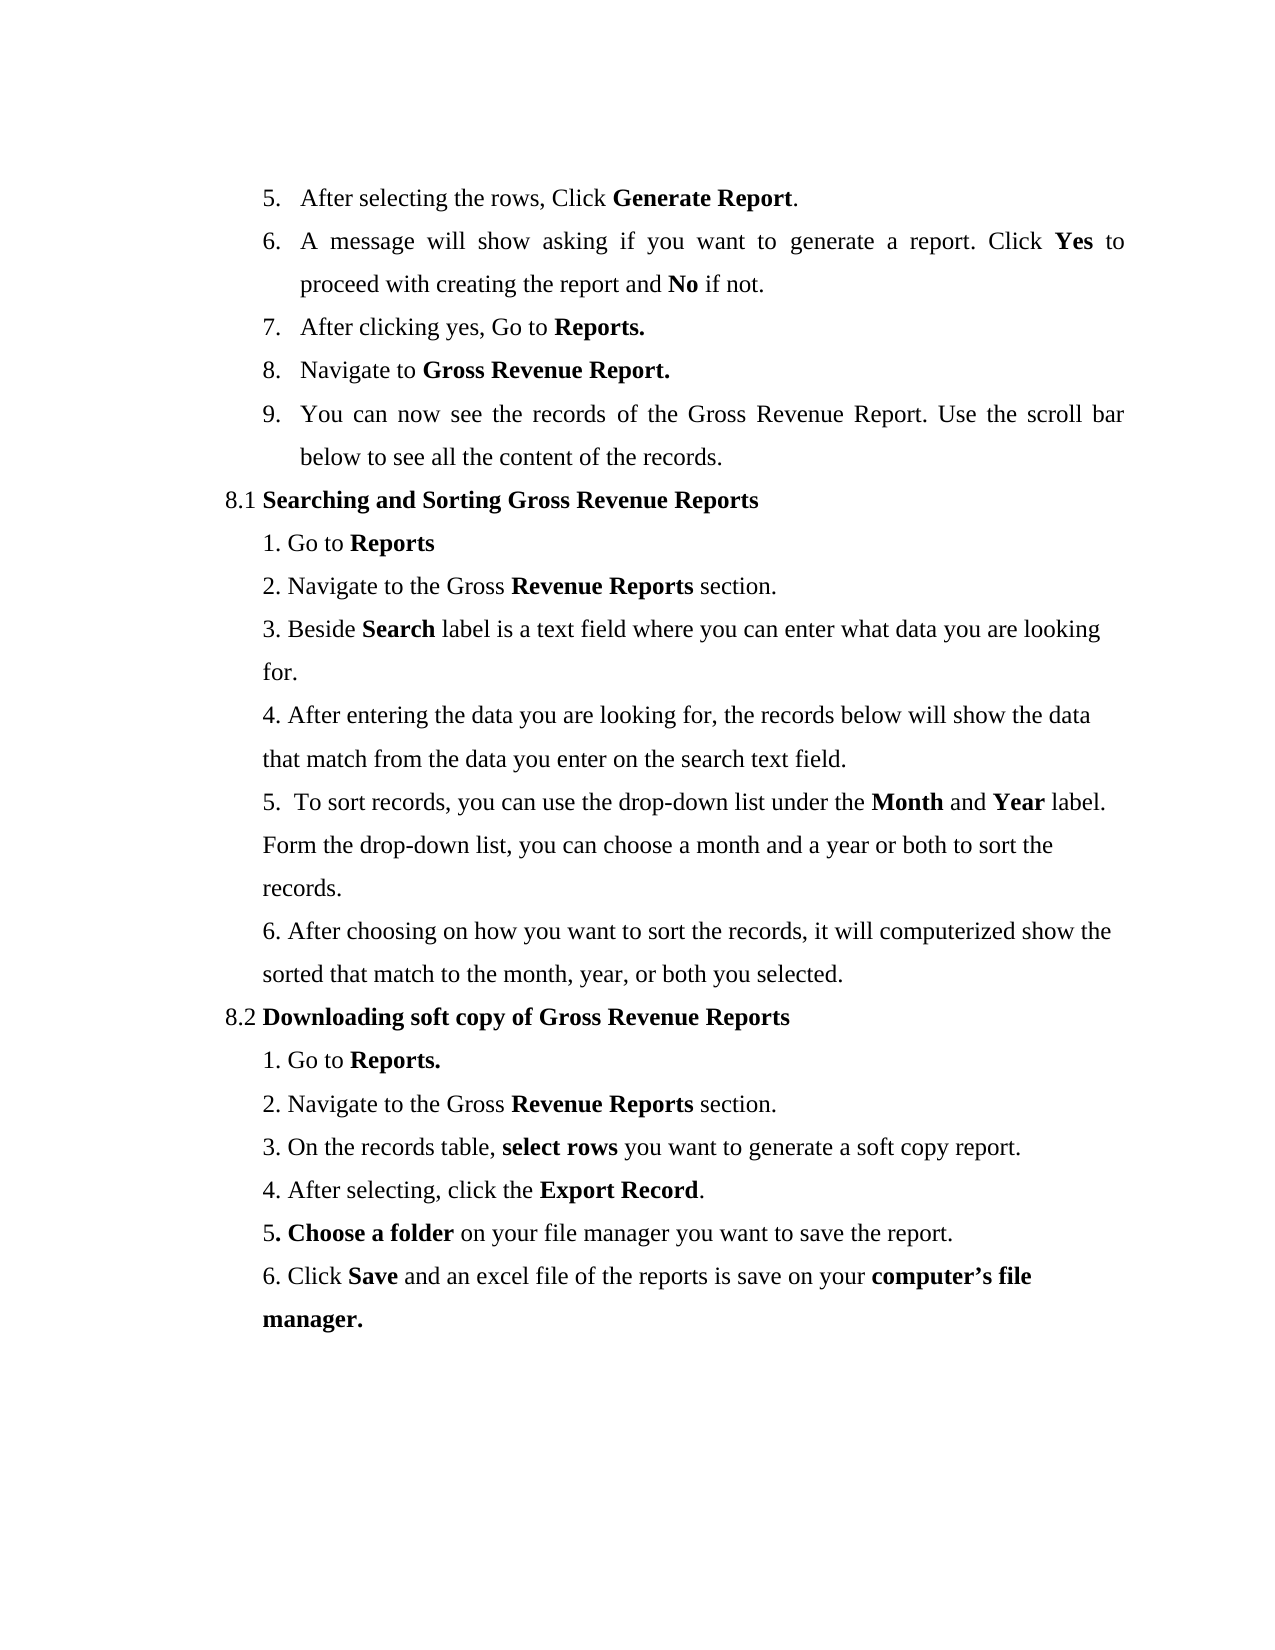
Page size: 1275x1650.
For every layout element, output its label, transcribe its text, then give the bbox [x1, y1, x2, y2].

list After clicking yes, Go to Reports. [262, 312, 1125, 341]
list You can now see the records of the Gross Revenue Report. Use the scroll bar below to see all the content of the records. [262, 399, 1125, 471]
text 3. On the records table, select rows you want to generate a soft copy report. 4. After selecting, click the Export Record. 5. Choose a folder on your file manager you want to save the report. 6. Click Save and an excel file of the reports is save on your computer’s file manager. [262, 1132, 1125, 1333]
list Searching and Sorting Gross Revenue Reports 1. Go to Reports 2. Navigate to the Gross Revenue Reports section. 3. Beside Search label is a text field where you can enter what data you are looking for. 4. After entering the data you are looking for, the records below will show the data that match from the data you enter on the search text field. 5. To sort records, you can use the drop-down list under the Month and Year label. Form the drop-down list, you can choose a month and a year or both to sort the records. 6. After choosing on how you want to sort the records, it will computerized show the sorted that match to the month, year, or both you selected. [225, 485, 1125, 988]
list Navigate to Gross Revenue Report. [262, 356, 1125, 384]
list A message will show asking if you want to generate a report. Click Yes to proceed with creating the report and No if not. [262, 226, 1125, 298]
list Downloading soft copy of Gross Revenue Reports 1. Go to Reports. 2. Navigate to the Gross Revenue Reports section. [225, 1002, 1125, 1117]
list After selecting the rows, Click Generate Report. [262, 183, 1125, 212]
